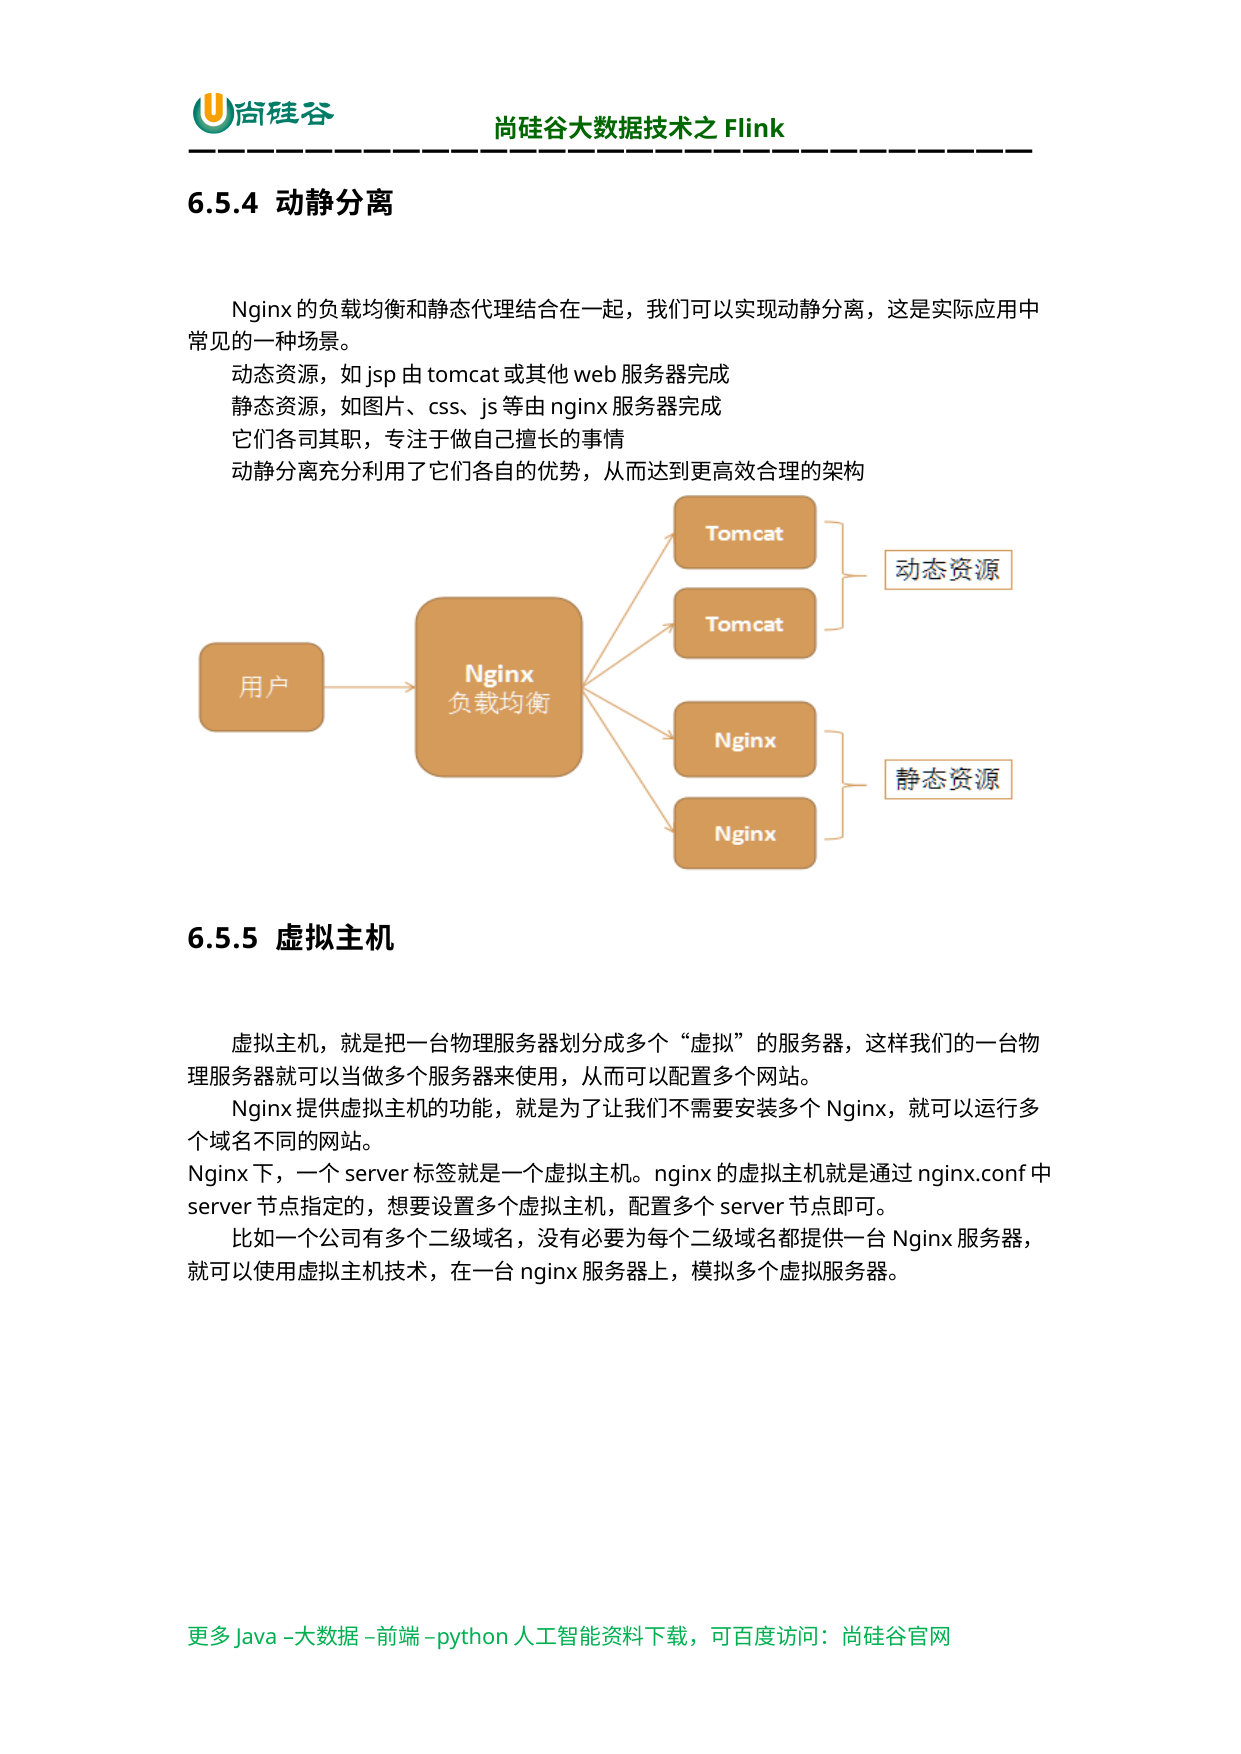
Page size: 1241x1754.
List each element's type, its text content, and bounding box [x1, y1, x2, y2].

text Nginx的负载均衡和静态代理结合在一起，我们可以实现动静分离，这是实际应用中常见的一种场景。 [187, 291, 1053, 356]
text 动态资源，如jsp由tomcat或其他web服务器完成 [187, 356, 1053, 389]
picture [187, 486, 1023, 877]
subtitle 动静分离 [187, 169, 1053, 234]
text Nginx下，一个server标签就是一个虚拟主机。nginx的虚拟主机就是通过nginx.conf中server节点指定的，想要设置多个虚拟主机，配置多个server节点即可。 [187, 1156, 1053, 1221]
text 虚拟主机，就是把一台物理服务器划分成多个“虚拟”的服务器，这样我们的一台物理服务器就可以当做多个服务器来使用，从而可以配置多个网站。 [187, 1026, 1053, 1091]
text 比如一个公司有多个二级域名，没有必要为每个二级域名都提供一台Nginx服务器，就可以使用虚拟主机技术，在一台nginx服务器上，模拟多个虚拟服务器。 [187, 1221, 1053, 1286]
text 它们各司其职，专注于做自己擅长的事情 [187, 421, 1053, 454]
text 静态资源，如图片、css、js等由nginx服务器完成 [187, 389, 1053, 421]
text Nginx提供虚拟主机的功能，就是为了让我们不需要安装多个Nginx，就可以运行多个域名不同的网站。 [187, 1091, 1053, 1156]
subtitle 虚拟主机 [187, 903, 1053, 968]
text 动静分离充分利用了它们各自的优势，从而达到更高效合理的架构 [187, 454, 1053, 486]
picture [187, 88, 338, 138]
